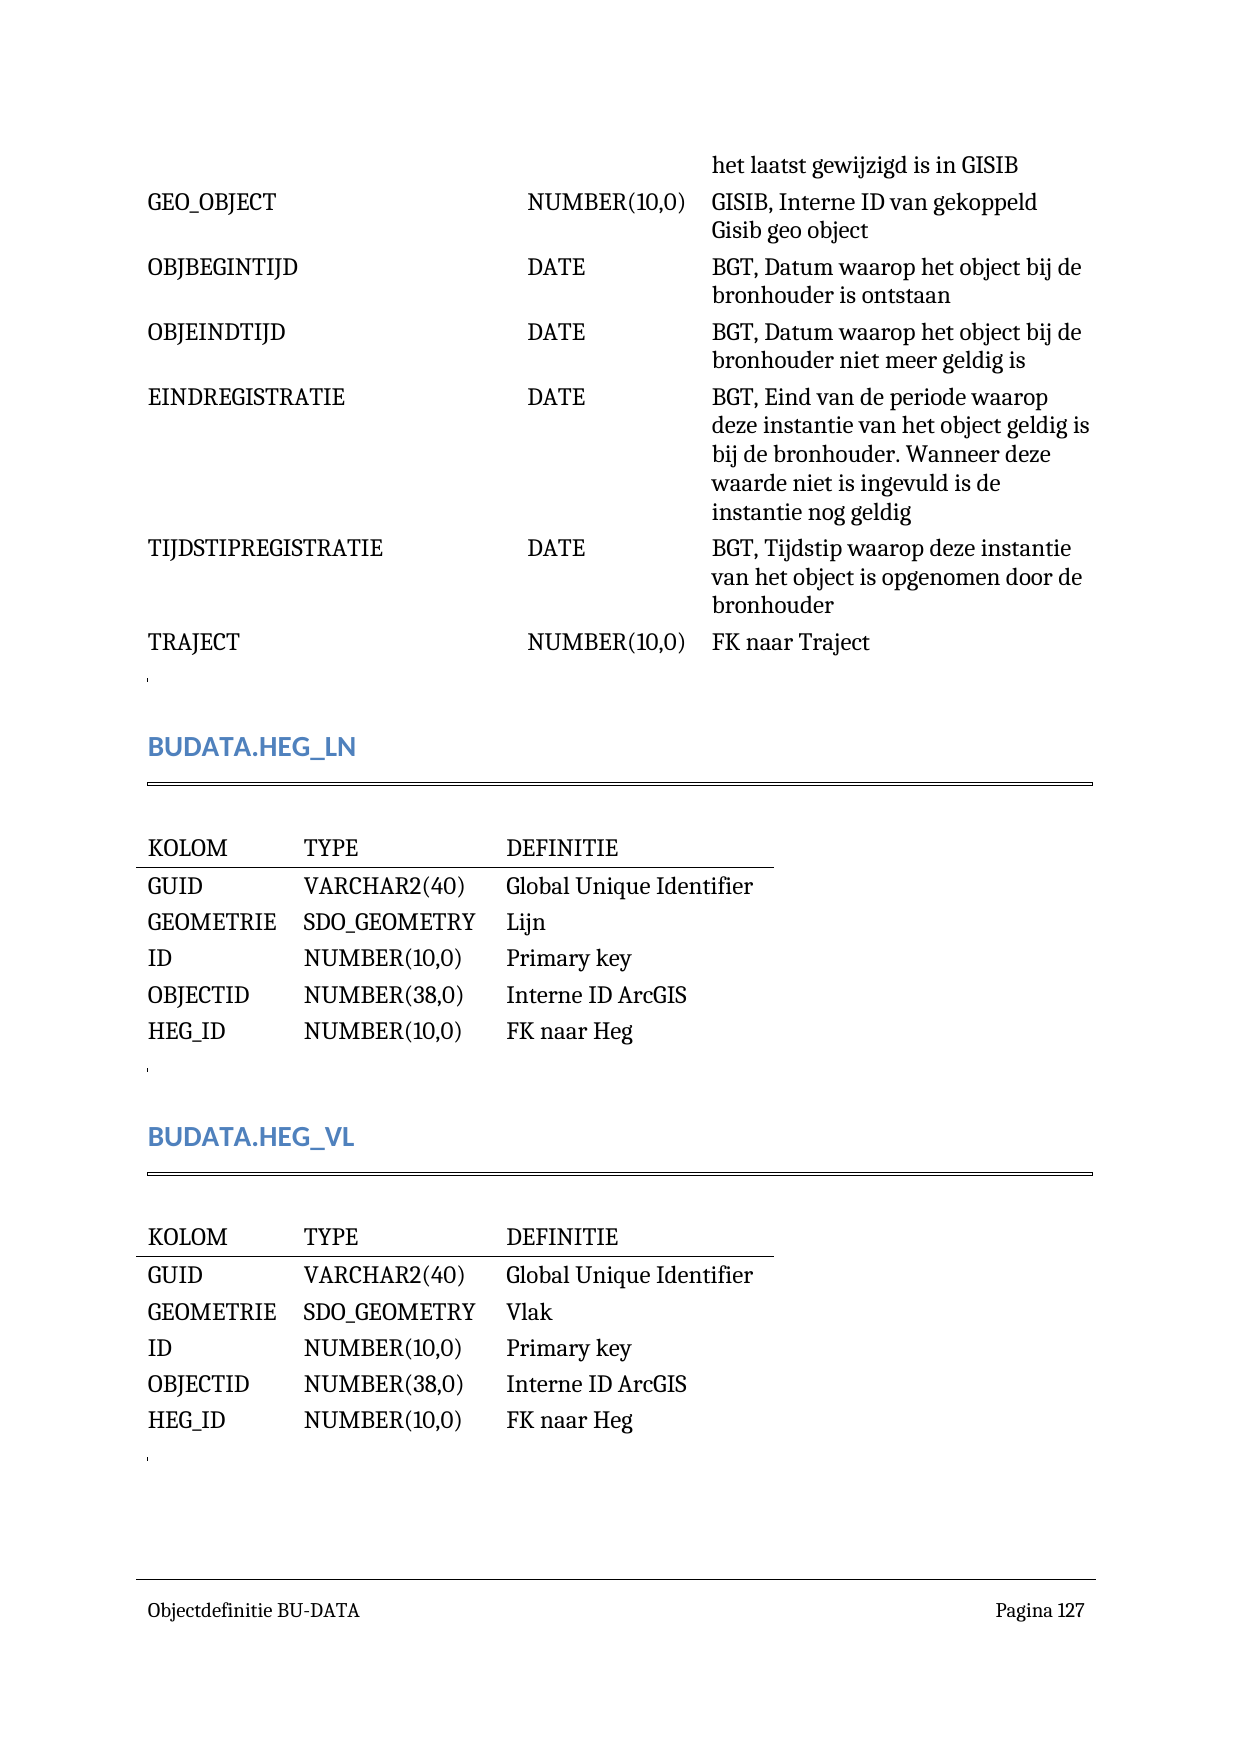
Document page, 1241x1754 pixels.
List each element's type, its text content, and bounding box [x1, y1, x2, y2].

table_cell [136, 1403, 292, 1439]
subtitle BUDATA.HEG_LN [148, 728, 1093, 764]
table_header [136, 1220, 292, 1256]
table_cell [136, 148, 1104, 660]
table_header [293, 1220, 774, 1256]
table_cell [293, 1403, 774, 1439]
subtitle BUDATA.HEG_VL [148, 1118, 1093, 1153]
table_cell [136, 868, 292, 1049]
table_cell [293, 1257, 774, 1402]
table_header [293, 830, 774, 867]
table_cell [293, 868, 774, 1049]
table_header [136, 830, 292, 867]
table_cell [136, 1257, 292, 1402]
